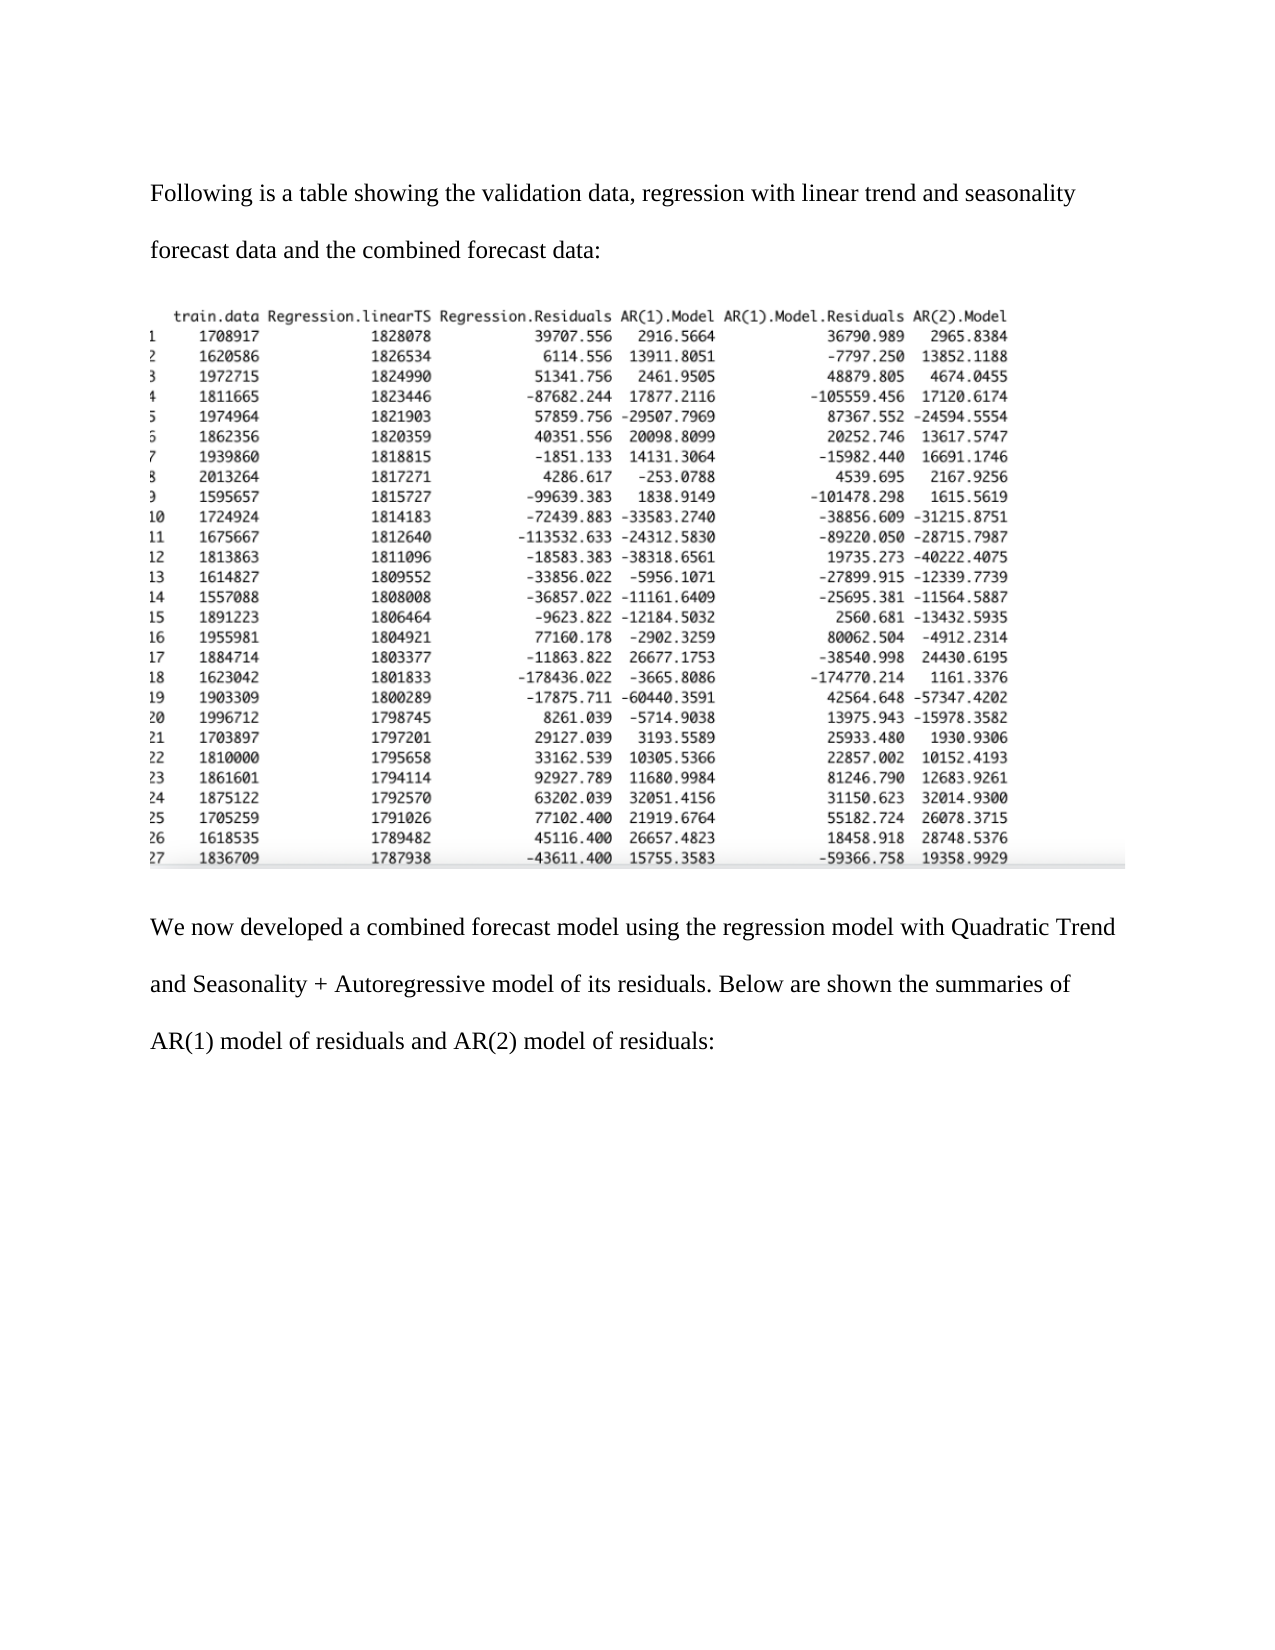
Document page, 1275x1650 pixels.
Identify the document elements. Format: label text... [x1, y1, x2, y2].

text Following is a table showing the validation data, regression with linear trend and seasonality forecast data and the combined forecast data: [150, 178, 1125, 263]
picture [150, 308, 1125, 869]
text We now developed a combined forecast model using the regression model with Quadratic Trend and Seasonality + Autoregressive model of its residuals. Below are shown the summaries of AR(1) model of residuals and AR(2) model of residuals: [150, 912, 1125, 1055]
